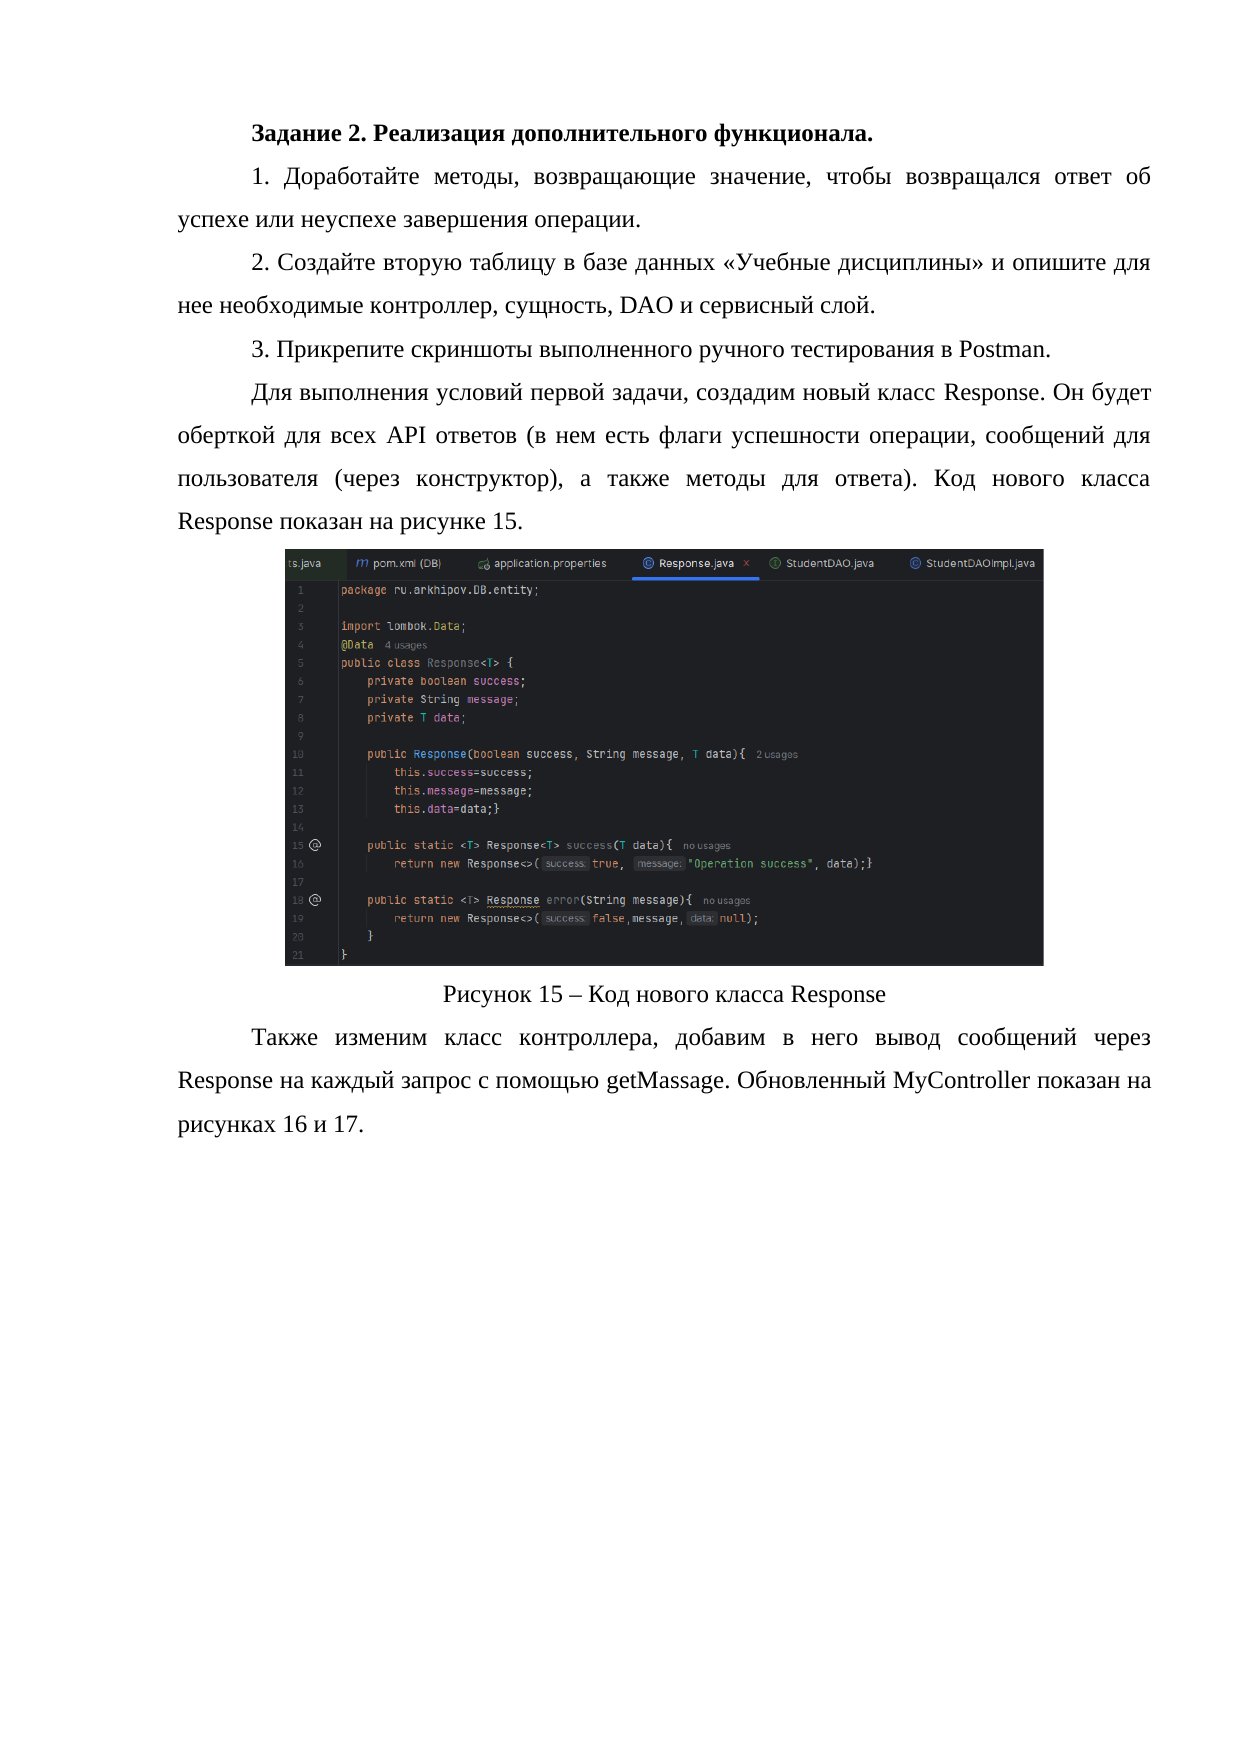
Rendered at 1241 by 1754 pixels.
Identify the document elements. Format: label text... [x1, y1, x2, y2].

text 1. Доработайте методы, возвращающие значение, чтобы возвращался ответ об успехе или неуспехе завершения операции. [177, 161, 1152, 233]
text Также изменим класс контроллера, добавим в него вывод сообщений через Response на каждый запрос с помощью getMassage. Обновленный MyController показан на рисунках 16 и 17. [177, 1022, 1152, 1137]
picture [285, 549, 1044, 966]
text 2. Создайте вторую таблицу в базе данных «Учебные дисциплины» и опишите для нее необходимые контроллер, сущность, DAO и сервисный слой. [177, 247, 1152, 319]
text Рисунок 15 – Код нового класса Response [177, 979, 1152, 1008]
text 3. Прикрепите скриншоты выполненного ручного тестирования в Postman. [177, 334, 1152, 362]
text Для выполнения условий первой задачи, создадим новый класс Response. Он будет оберткой для всех API ответов (в нем есть флаги успешности операции, сообщений для пользователя (через конструктор), а также методы для ответа). Код нового класса Response показан на рисунке 15. [177, 377, 1152, 535]
text Задание 2. Реализация дополнительного функционала. [177, 118, 1152, 147]
